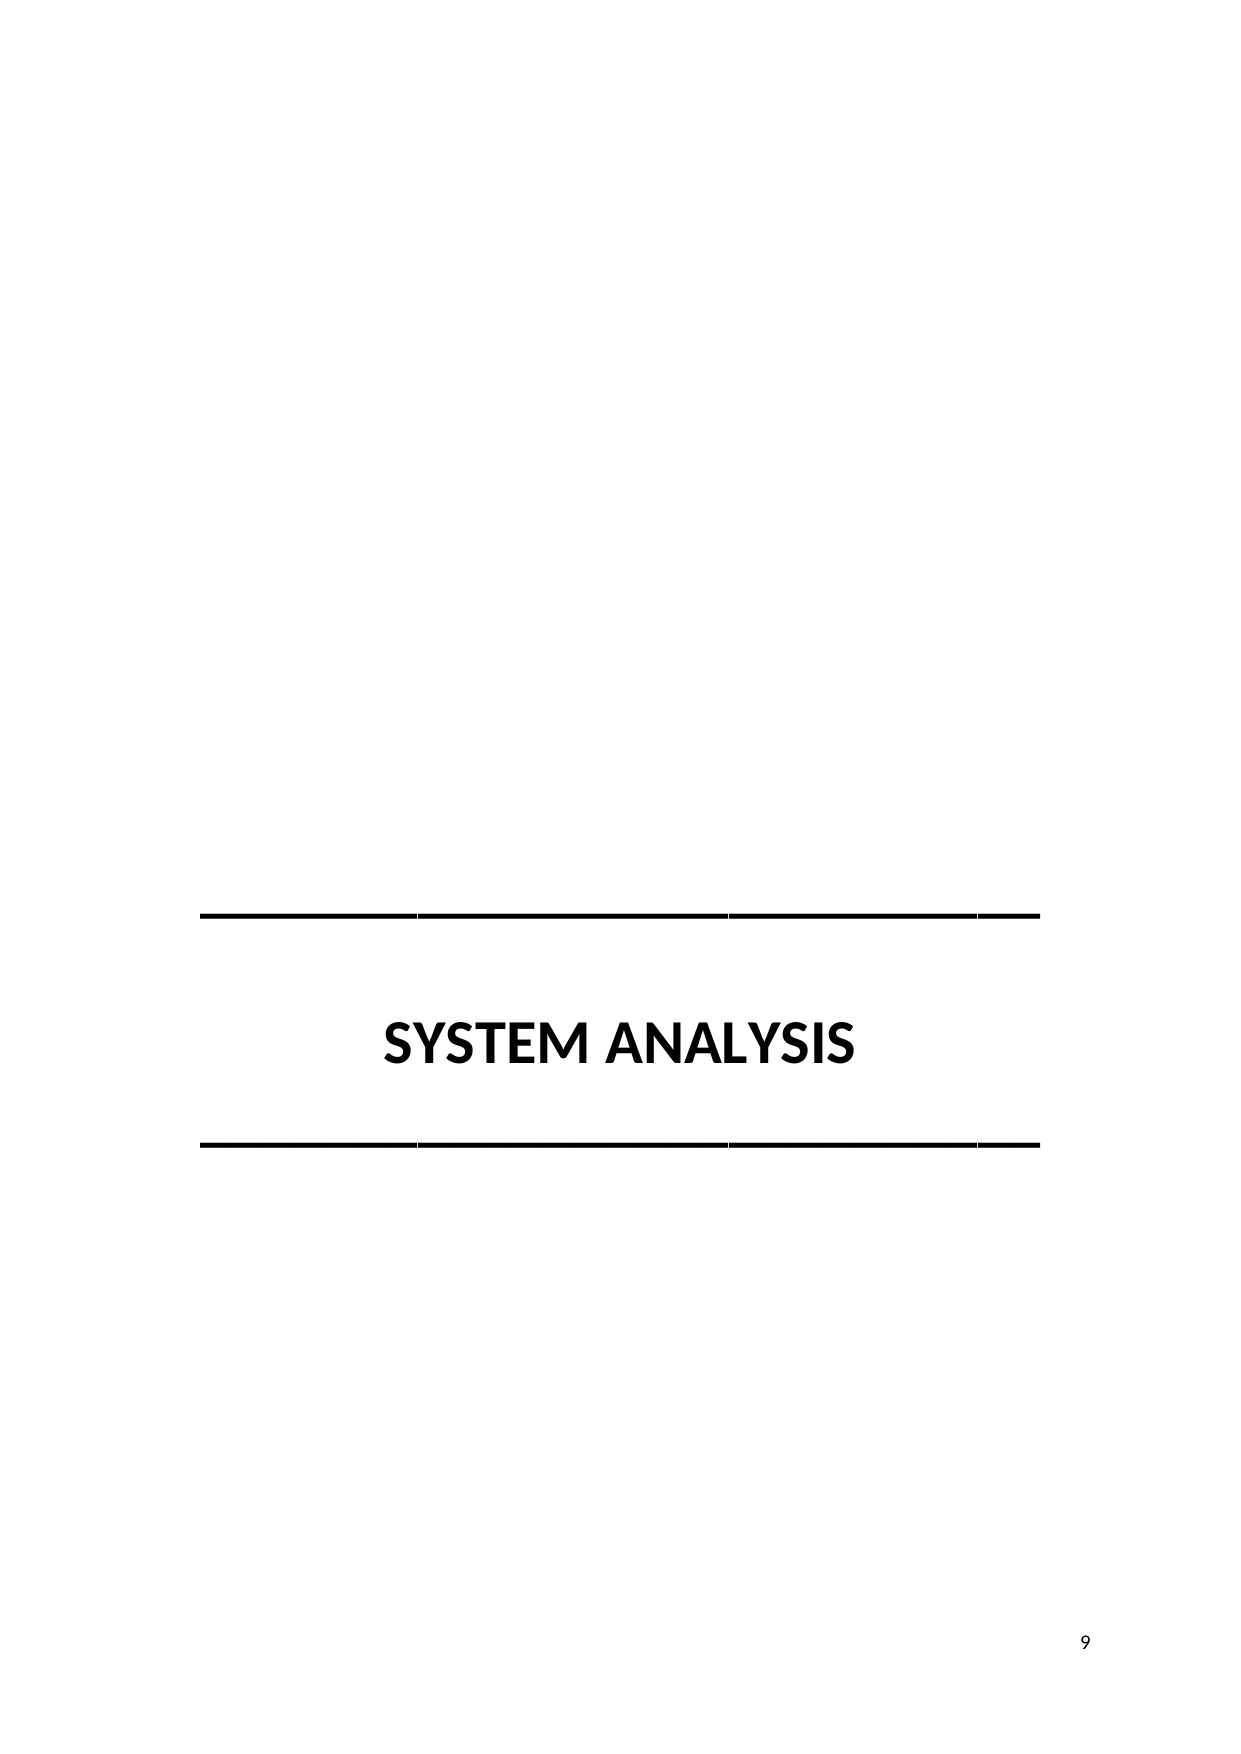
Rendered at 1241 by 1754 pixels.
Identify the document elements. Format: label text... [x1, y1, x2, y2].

text ___________________________ [150, 1079, 1090, 1155]
text SYSTEM ANALYSIS [150, 1002, 1090, 1079]
text ___________________________ [150, 850, 1090, 926]
